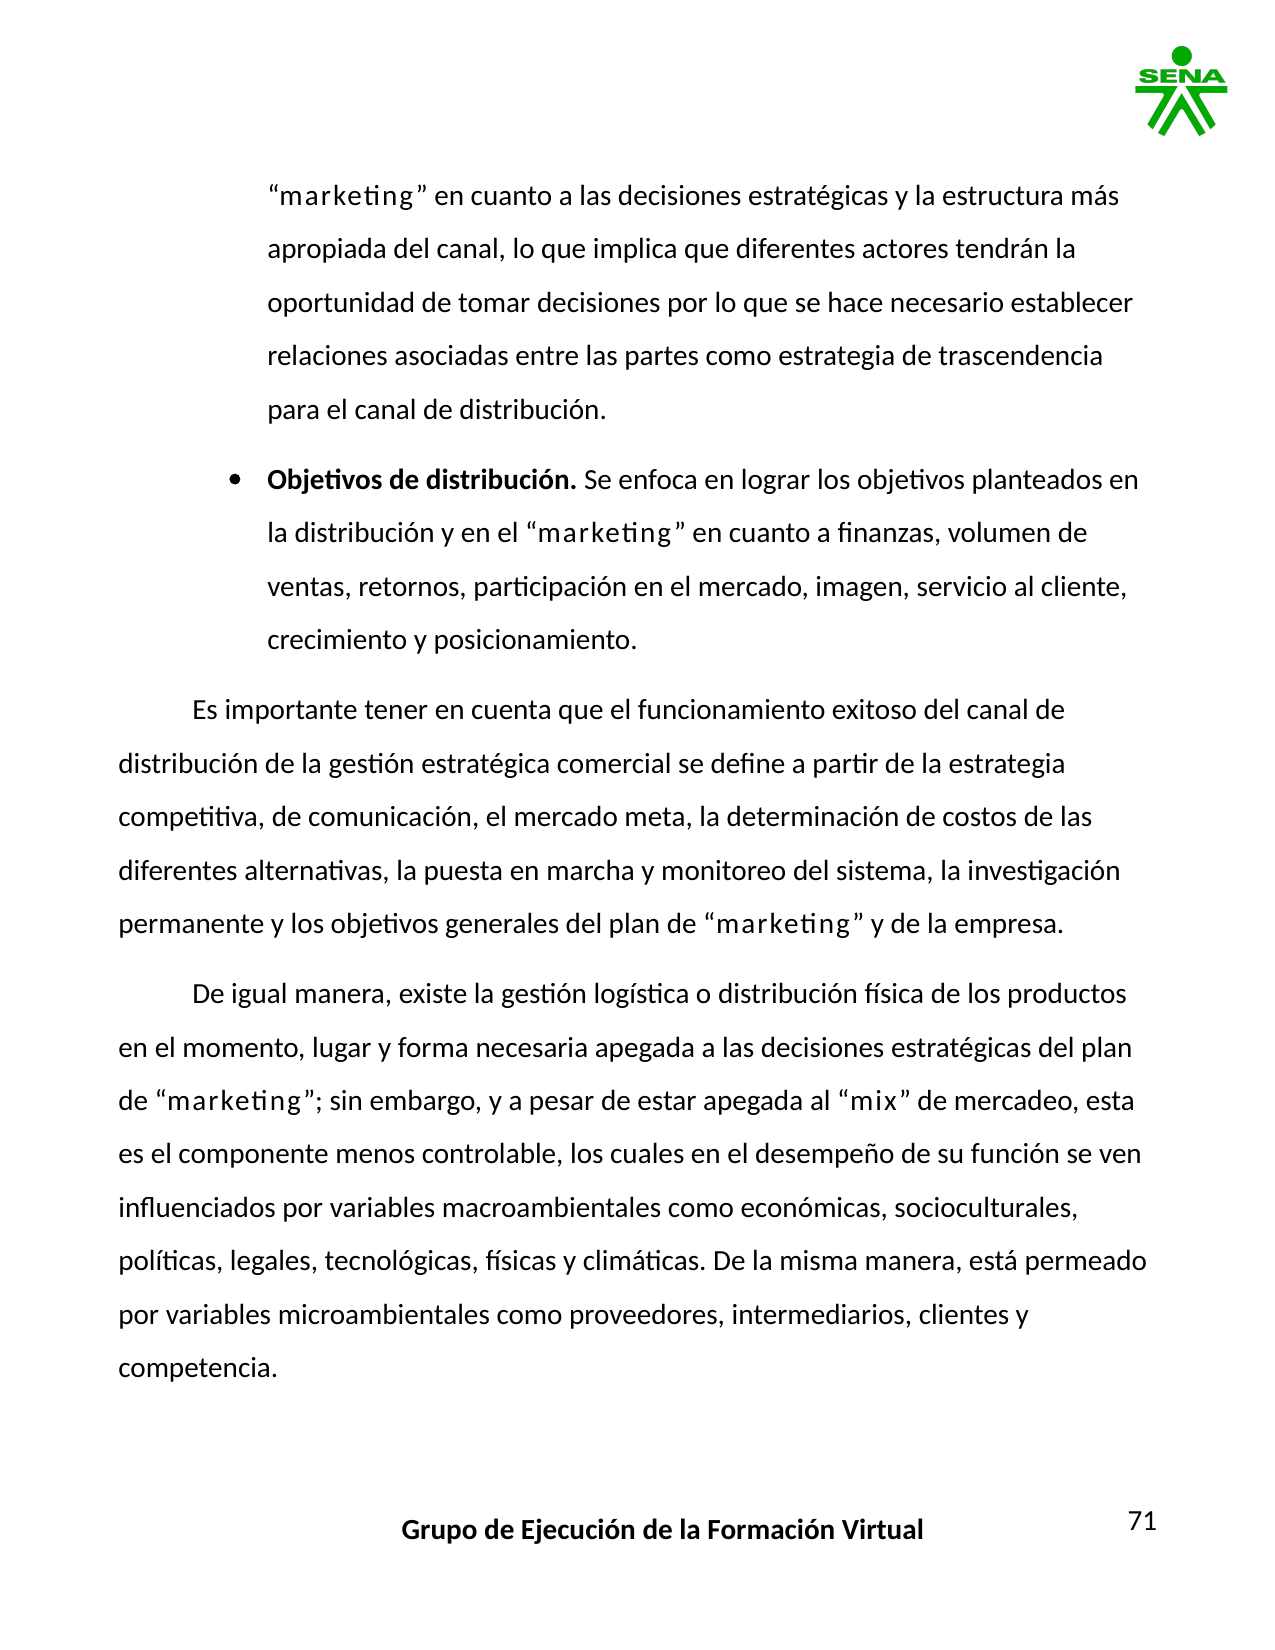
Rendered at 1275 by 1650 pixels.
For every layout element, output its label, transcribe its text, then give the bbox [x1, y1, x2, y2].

text De igual manera, existe la gestión logística o distribución física de los productos en el momento, lugar y forma necesaria apegada a las decisiones estratégicas del plan de “marketing”; sin embargo, y a pesar de estar apegada al “mix” de mercadeo, esta es el componente menos controlable, los cuales en el desempeño de su función se ven influenciados por variables macroambientales como económicas, socioculturales, políticas, legales, tecnológicas, físicas y climáticas. De la misma manera, está permeado por variables microambientales como proveedores, intermediarios, clientes y competencia. [118, 975, 1157, 1385]
picture [1135, 46, 1228, 136]
text Es importante tener en cuenta que el funcionamiento exitoso del canal de distribución de la gestión estratégica comercial se define a partir de la estrategia competitiva, de comunicación, el mercado meta, la determinación de costos de las diferentes alternativas, la puesta en marcha y monitoreo del sistema, la investigación permanente y los objetivos generales del plan de “marketing” y de la empresa. [118, 691, 1157, 941]
list Objetivos de distribución. Se enfoca en lograr los objetivos planteados en la distribución y en el “marketing” en cuanto a finanzas, volumen de ventas, retornos, participación en el mercado, imagen, servicio al cliente, crecimiento y posicionamiento. [230, 461, 1157, 657]
